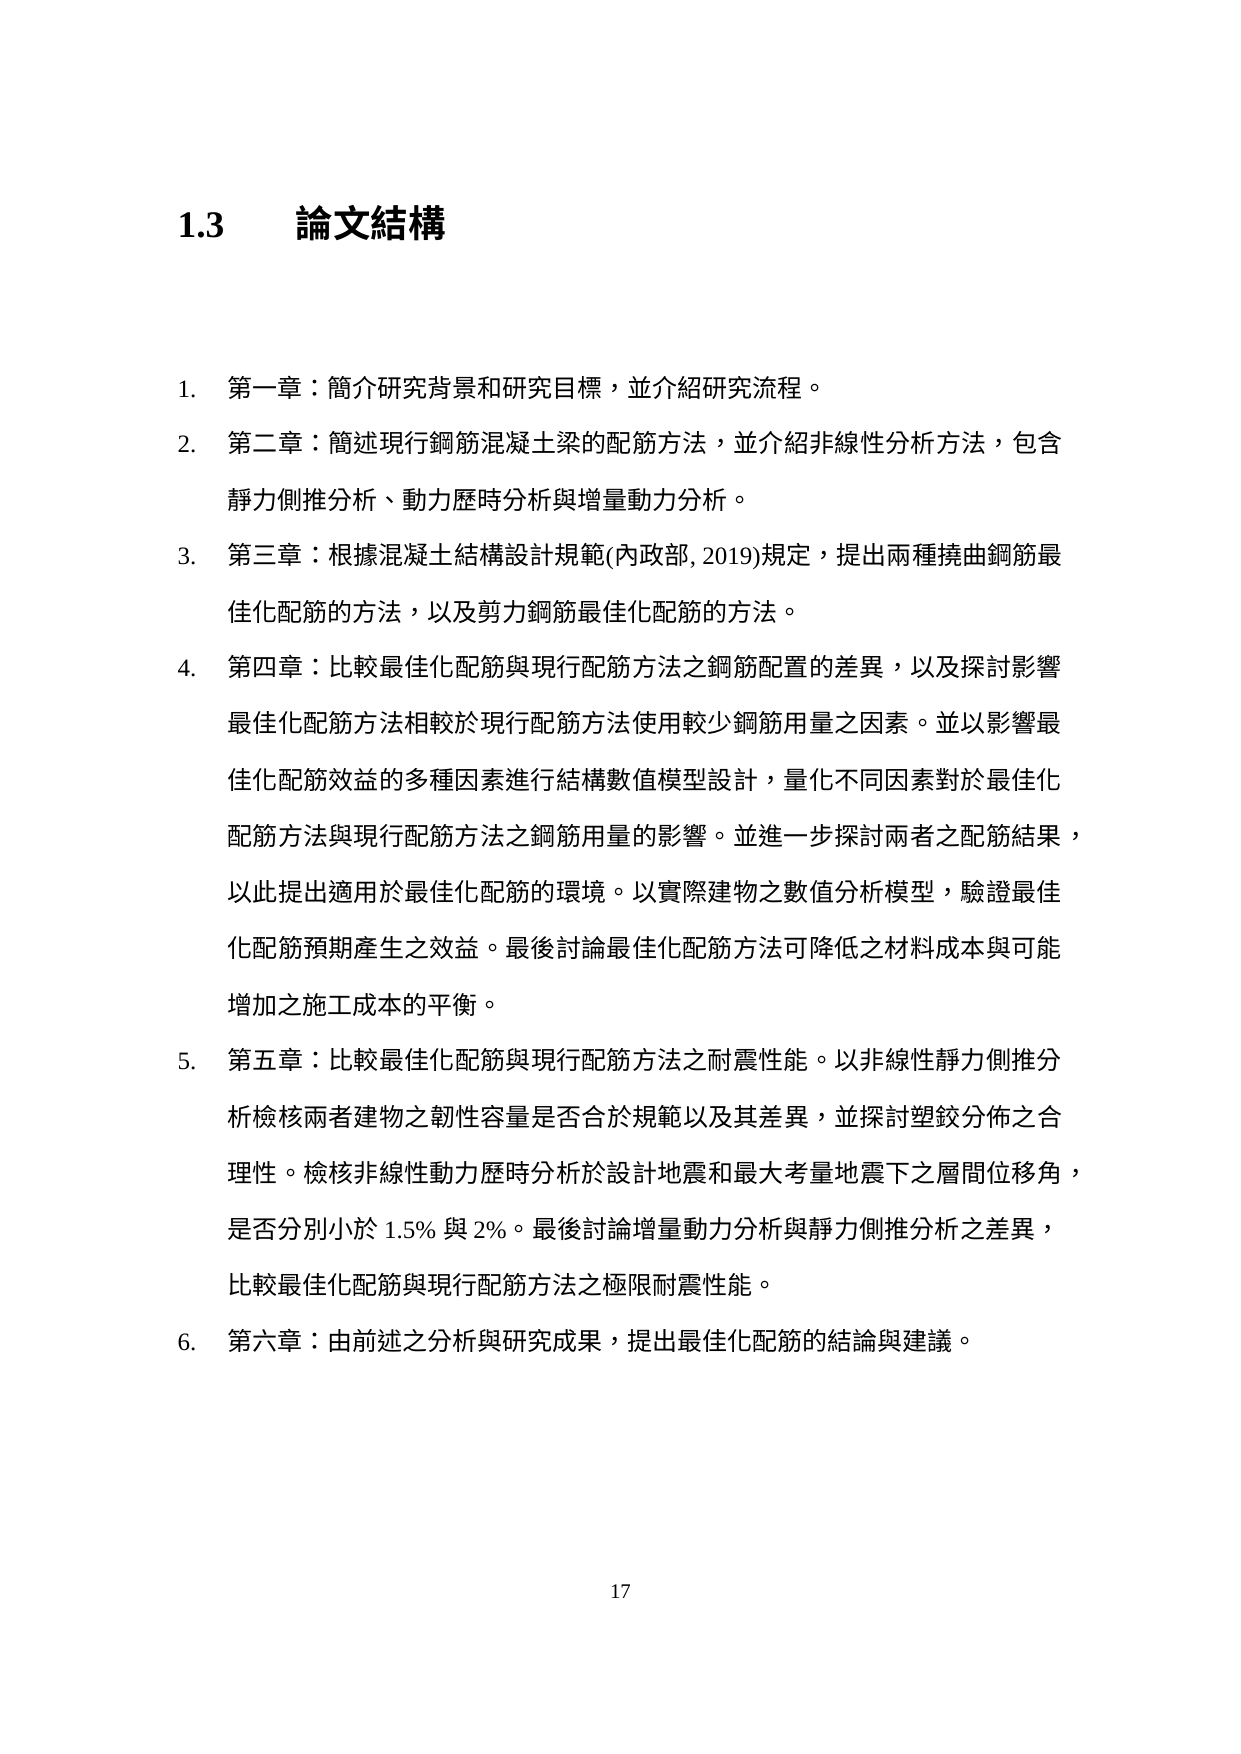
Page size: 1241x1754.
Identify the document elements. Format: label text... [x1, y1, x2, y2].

list 第五章：比較最佳化配筋與現行配筋方法之耐震性能。以非線性靜力側推分析檢核兩者建物之韌性容量是否合於規範以及其差異，並探討塑鉸分佈之合理性。檢核非線性動力歷時分析於設計地震和最大考量地震下之層間位移角，是否分別小於1.5% 與2%。最後討論增量動力分析與靜力側推分析之差異，比較最佳化配筋與現行配筋方法之極限耐震性能。 [177, 1040, 1063, 1303]
list 第六章：由前述之分析與研究成果，提出最佳化配筋的結論與建議。 [177, 1321, 1063, 1358]
list 第二章：簡述現行鋼筋混凝土梁的配筋方法，並介紹非線性分析方法，包含靜力側推分析、動力歷時分析與增量動力分析。 [177, 423, 1063, 517]
list 第三章：根據混凝土結構設計規範(內政部, 2019)規定，提出兩種撓曲鋼筋最佳化配筋的方法，以及剪力鋼筋最佳化配筋的方法。 [177, 535, 1063, 629]
list 第一章：簡介研究背景和研究目標，並介紹研究流程。 [177, 368, 1063, 405]
list 第四章：比較最佳化配筋與現行配筋方法之鋼筋配置的差異，以及探討影響最佳化配筋方法相較於現行配筋方法使用較少鋼筋用量之因素。並以影響最佳化配筋效益的多種因素進行結構數值模型設計，量化不同因素對於最佳化配筋方法與現行配筋方法之鋼筋用量的影響。並進一步探討兩者之配筋結果，以此提出適用於最佳化配筋的環境。以實際建物之數值分析模型，驗證最佳化配筋預期產生之效益。最後討論最佳化配筋方法可降低之材料成本與可能增加之施工成本的平衡。 [177, 647, 1063, 1022]
subtitle 論文結構 [177, 184, 1063, 259]
